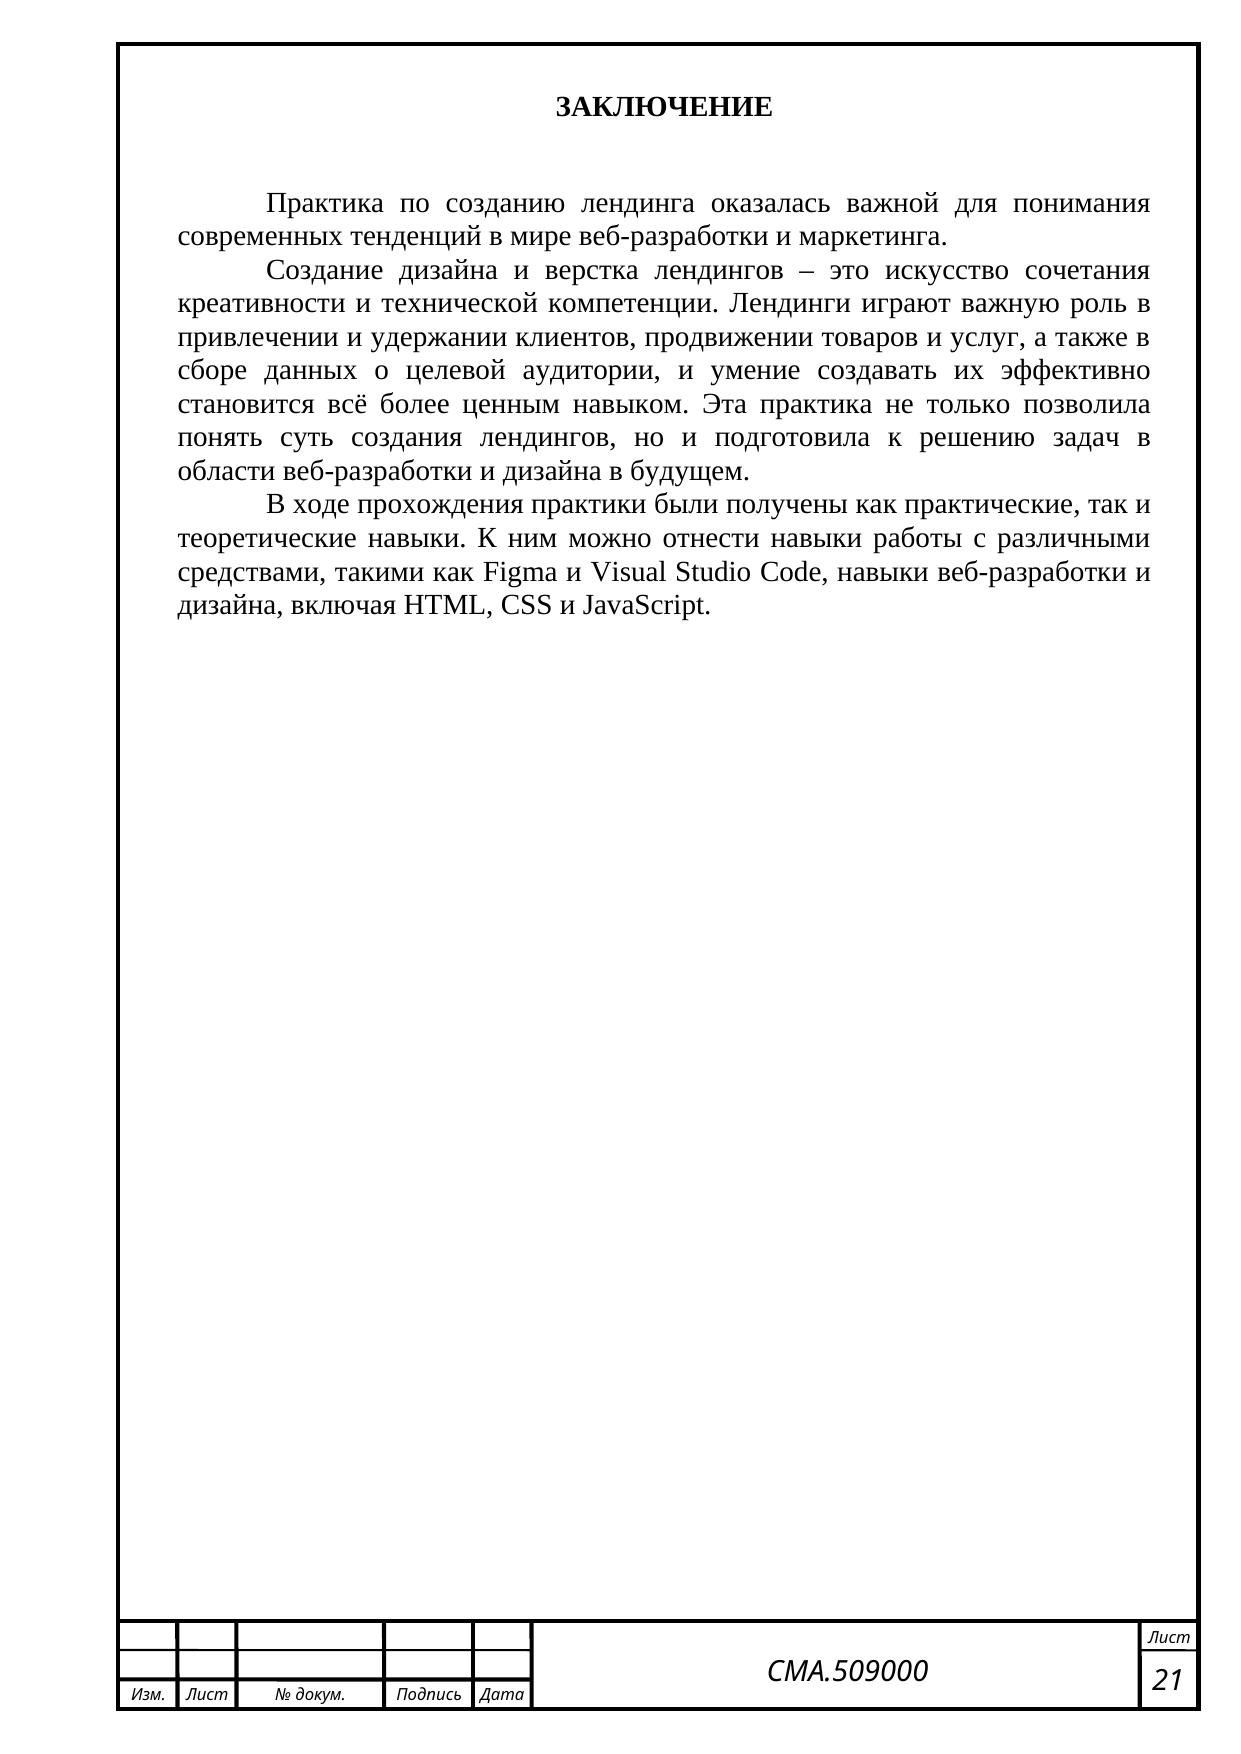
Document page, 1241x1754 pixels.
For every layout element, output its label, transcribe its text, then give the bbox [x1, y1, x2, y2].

text заключение [177, 89, 1152, 122]
text В ходе прохождения практики были получены как практические, так и теоретические навыки. К ним можно отнести навыки работы с различными средствами, такими как Figma и Visual Studio Code, навыки веб-разработки и дизайна, включая HTML, CSS и JavaScript. [177, 487, 1152, 621]
text Создание дизайна и верстка лендингов – это искусство сочетания креативности и технической компетенции. Лендинги играют важную роль в привлечении и удержании клиентов, продвижении товаров и услуг, а также в сборе данных о целевой аудитории, и умение создавать их эффективно становится всё более ценным навыком. Эта практика не только позволила понять суть создания лендингов, но и подготовила к решению задач в области веб-разработки и дизайна в будущем. [177, 252, 1152, 487]
text Практика по созданию лендинга оказалась важной для понимания современных тенденций в мире веб-разработки и маркетинга. [177, 185, 1152, 252]
